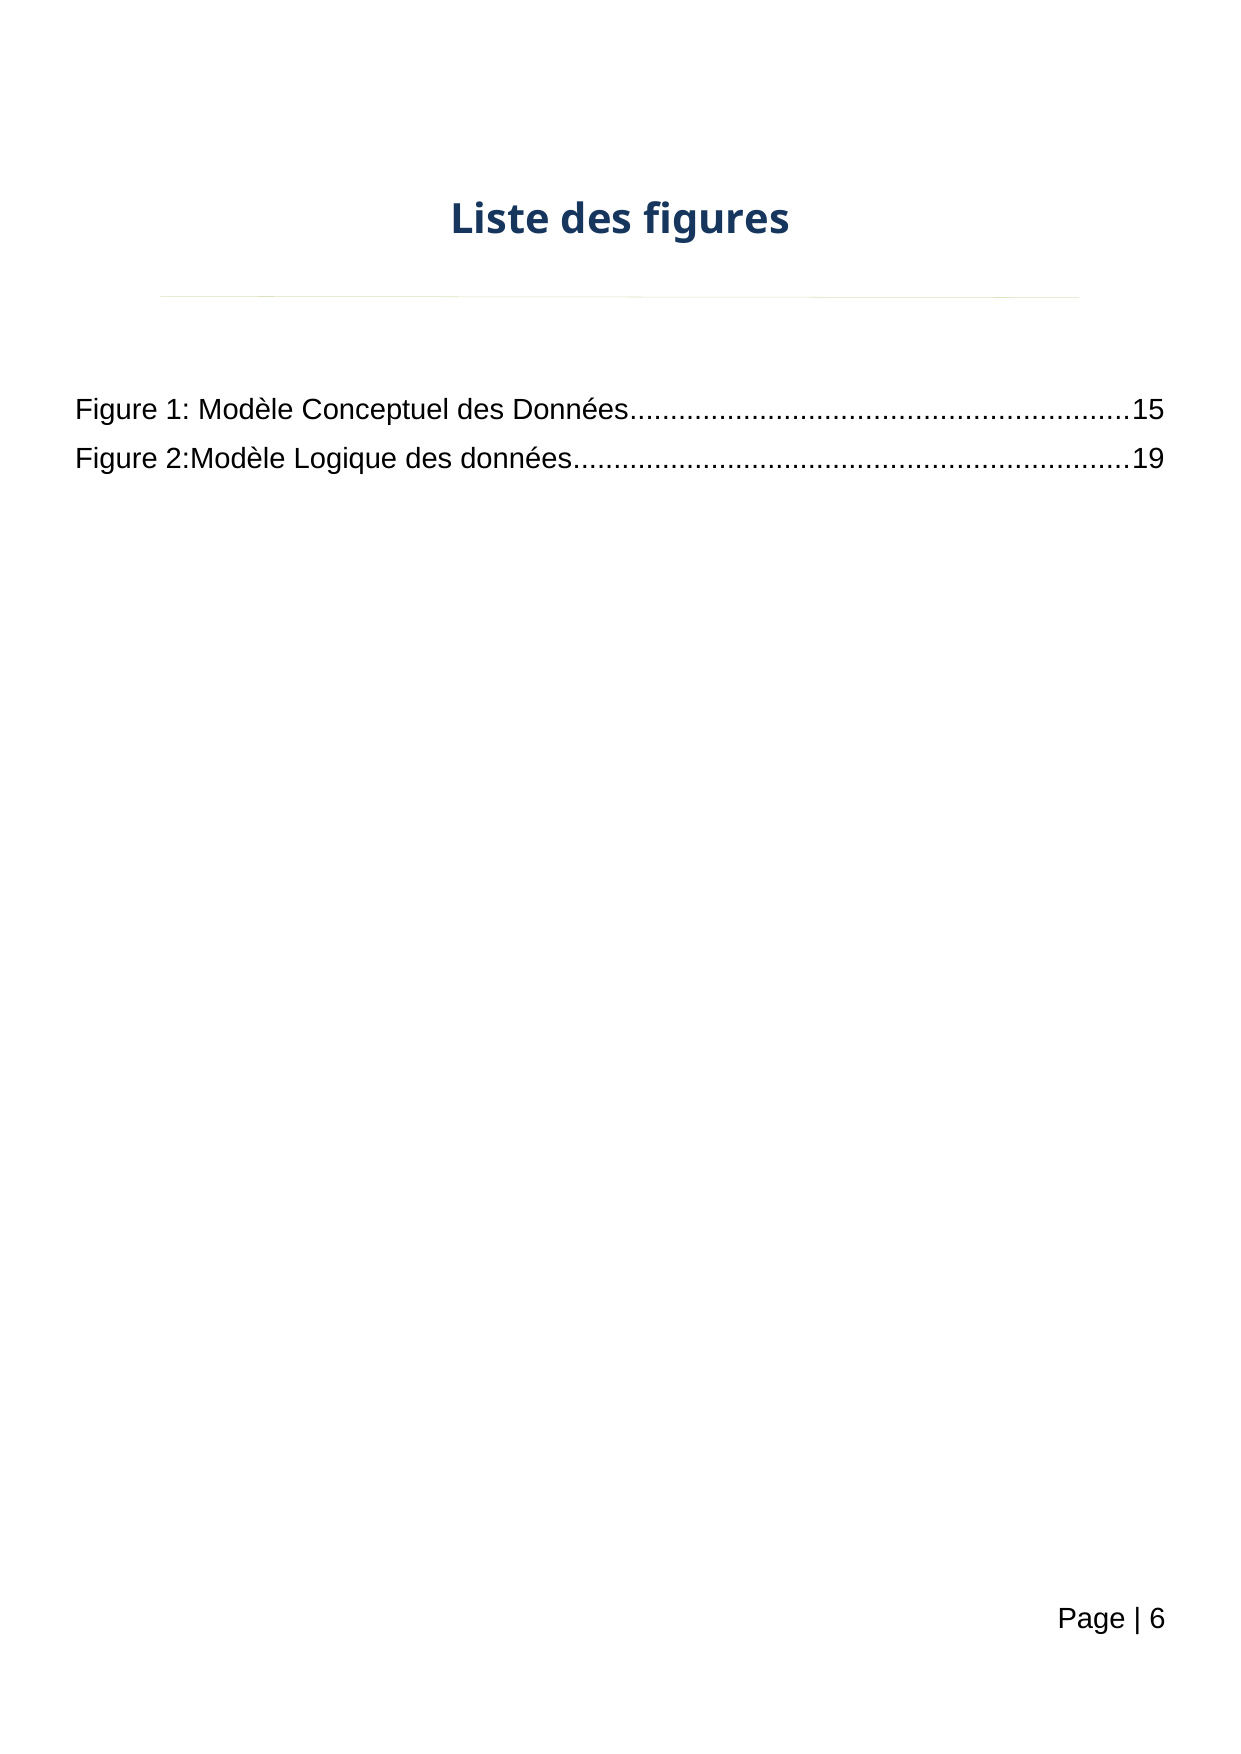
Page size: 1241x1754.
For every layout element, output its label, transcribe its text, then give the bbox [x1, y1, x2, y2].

text Figure 2:Modèle Logique des données 19 [75, 441, 1165, 474]
subtitle Liste des figures [75, 189, 1165, 246]
text Figure 1: Modèle Conceptuel des Données 15 [75, 392, 1165, 426]
